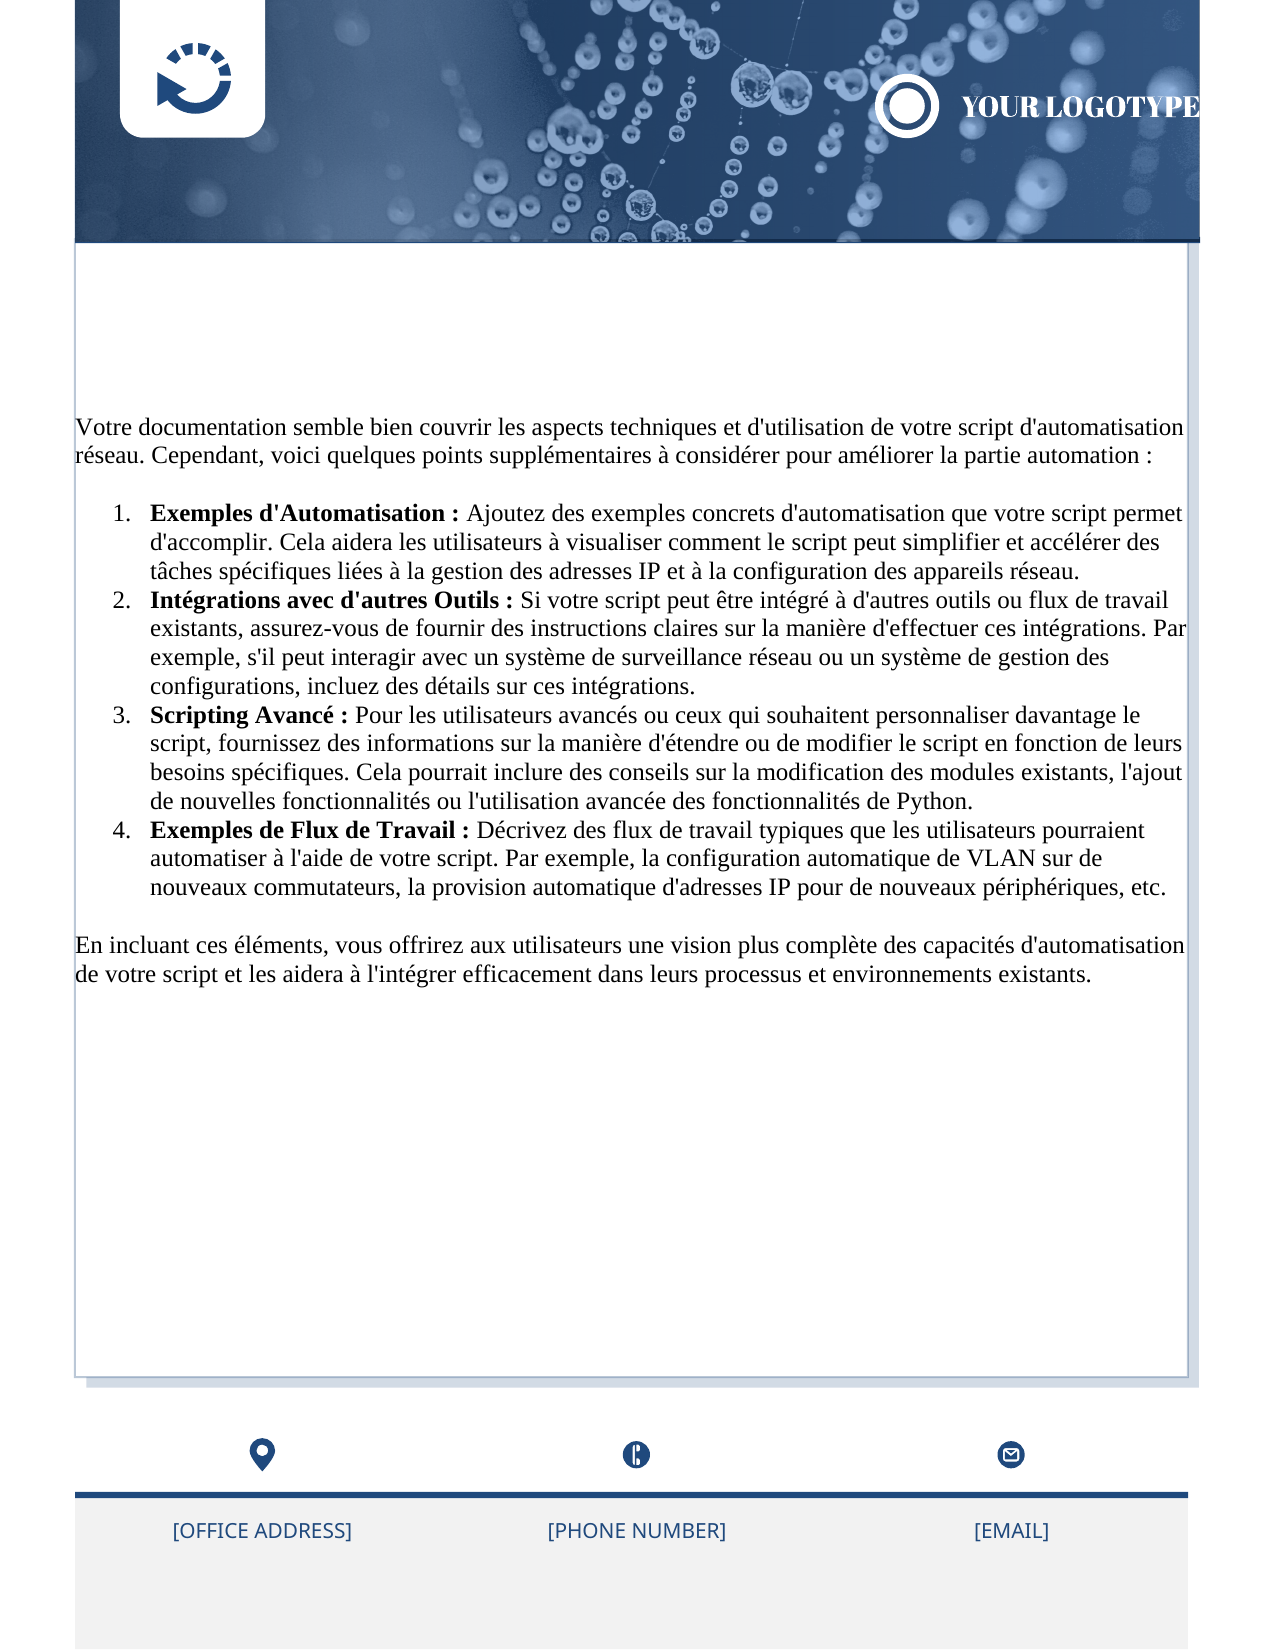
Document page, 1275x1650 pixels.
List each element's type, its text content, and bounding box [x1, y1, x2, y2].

list Intégrations avec d'autres Outils : Si votre script peut être intégré à d'autres outils ou flux de travail existants, assurez-vous de fournir des instructions claires sur la manière d'effectuer ces intégrations. Par exemple, s'il peut interagir avec un système de surveillance réseau ou un système de gestion des configurations, incluez des détails sur ces intégrations. [112, 585, 1200, 700]
list Exemples de Flux de Travail : Décrivez des flux de travail typiques que les utilisateurs pourraient automatiser à l'aide de votre script. Par exemple, la configuration automatique de VLAN sur de nouveaux commutateurs, la provision automatique d'adresses IP pour de nouveaux périphériques, etc. [112, 815, 1200, 901]
text Votre documentation semble bien couvrir les aspects techniques et d'utilisation de votre script d'automatisation réseau. Cependant, voici quelques points supplémentaires à considérer pour améliorer la partie automation : [75, 412, 1200, 469]
text En incluant ces éléments, vous offrirez aux utilisateurs une vision plus complète des capacités d'automatisation de votre script et les aidera à l'intégrer efficacement dans leurs processus et environnements existants. [75, 930, 1200, 988]
list Scripting Avancé : Pour les utilisateurs avancés ou ceux qui souhaitent personnaliser davantage le script, fournissez des informations sur la manière d'étendre ou de modifier le script en fonction de leurs besoins spécifiques. Cela pourrait inclure des conseils sur la modification des modules existants, l'ajout de nouvelles fonctionnalités ou l'utilisation avancée des fonctionnalités de Python. [112, 700, 1200, 815]
list Exemples d'Automatisation : Ajoutez des exemples concrets d'automatisation que votre script permet d'accomplir. Cela aidera les utilisateurs à visualiser comment le script peut simplifier et accélérer des tâches spécifiques liées à la gestion des adresses IP et à la configuration des appareils réseau. [112, 498, 1200, 585]
